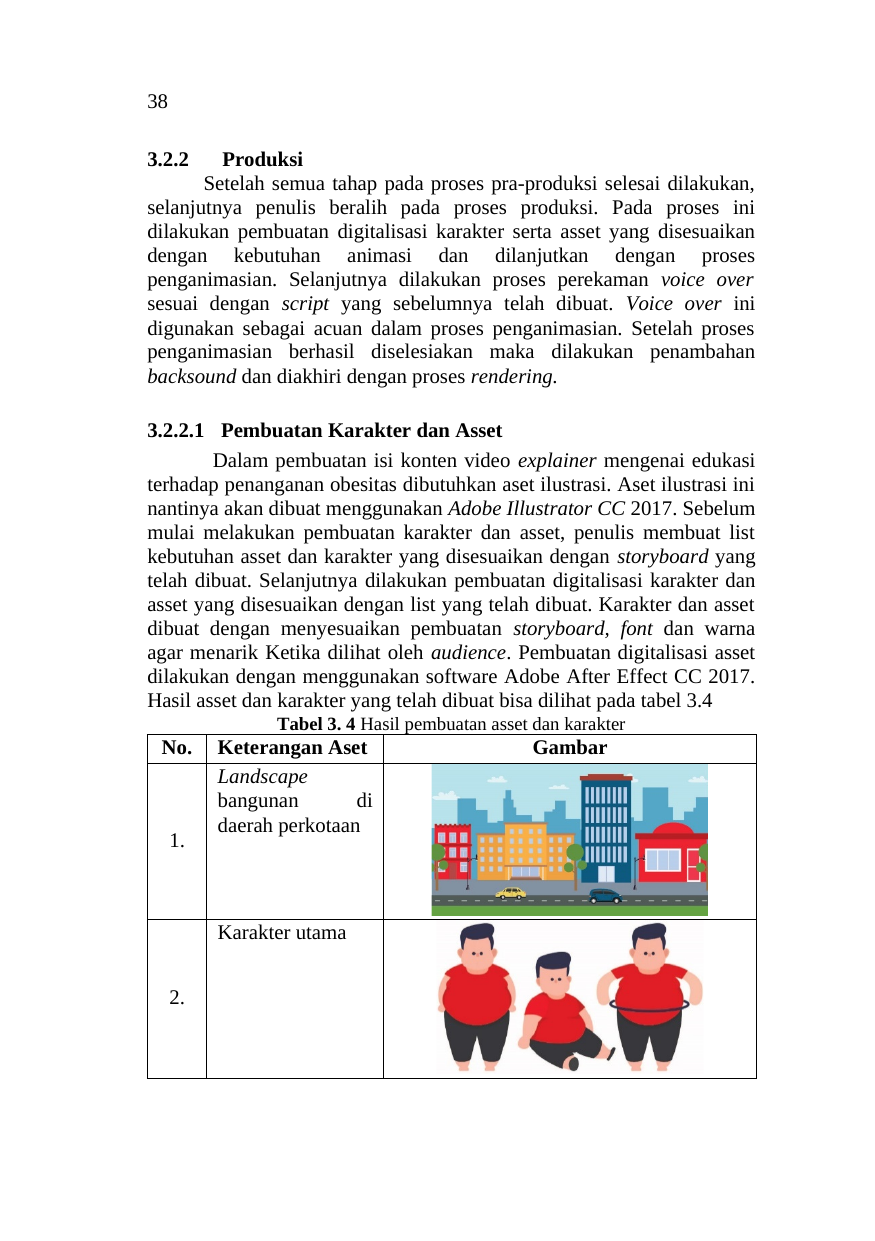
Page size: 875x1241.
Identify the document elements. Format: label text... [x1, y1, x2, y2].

subtitle 3.2.2.1 Pembuatan Karakter dan Asset [147, 418, 756, 442]
table_header Keterangan Aset [207, 735, 383, 763]
table_cell [384, 920, 756, 1078]
picture [431, 764, 708, 916]
table_cell 1. [148, 764, 206, 919]
table_header No. [148, 735, 206, 763]
picture [436, 920, 704, 1074]
table_cell Landscape bangunan di daerah perkotaan [207, 764, 383, 919]
table_cell Karakter utama [207, 920, 383, 1078]
subtitle 3.2.2 Produksi [147, 147, 756, 171]
text Tabel 3. 4 Hasil pembuatan asset dan karakter [147, 712, 756, 734]
table_header Gambar [384, 735, 756, 763]
list Setelah semua tahap pada proses pra-produksi selesai dilakukan, selanjutnya penulis beralih pada proses produksi. Pada proses ini dilakukan pembuatan digitalisasi karakter serta asset yang disesuaikan dengan kebutuhan animasi dan dilanjutkan dengan proses penganimasian. Selanjutnya dilakukan proses perekaman voice over sesuai dengan script yang sebelumnya telah dibuat. Voice over ini digunakan sebagai acuan dalam proses penganimasian. Setelah proses penganimasian berhasil diselesiakan maka dilakukan penambahan backsound dan diakhiri dengan proses rendering. [147, 171, 756, 388]
table_cell 2. [148, 920, 206, 1078]
table_cell [384, 764, 756, 919]
list Dalam pembuatan isi konten video explainer mengenai edukasi terhadap penanganan obesitas dibutuhkan aset ilustrasi. Aset ilustrasi ini nantinya akan dibuat menggunakan Adobe Illustrator CC 2017. Sebelum mulai melakukan pembuatan karakter dan asset, penulis membuat list kebutuhan asset dan karakter yang disesuaikan dengan storyboard yang telah dibuat. Selanjutnya dilakukan pembuatan digitalisasi karakter dan asset yang disesuaikan dengan list yang telah dibuat. Karakter dan asset dibuat dengan menyesuaikan pembuatan storyboard, font dan warna agar menarik Ketika dilihat oleh audience. Pembuatan digitalisasi asset dilakukan dengan menggunakan software Adobe After Effect CC 2017. Hasil asset dan karakter yang telah dibuat bisa dilihat pada tabel 3.4 [147, 448, 756, 712]
